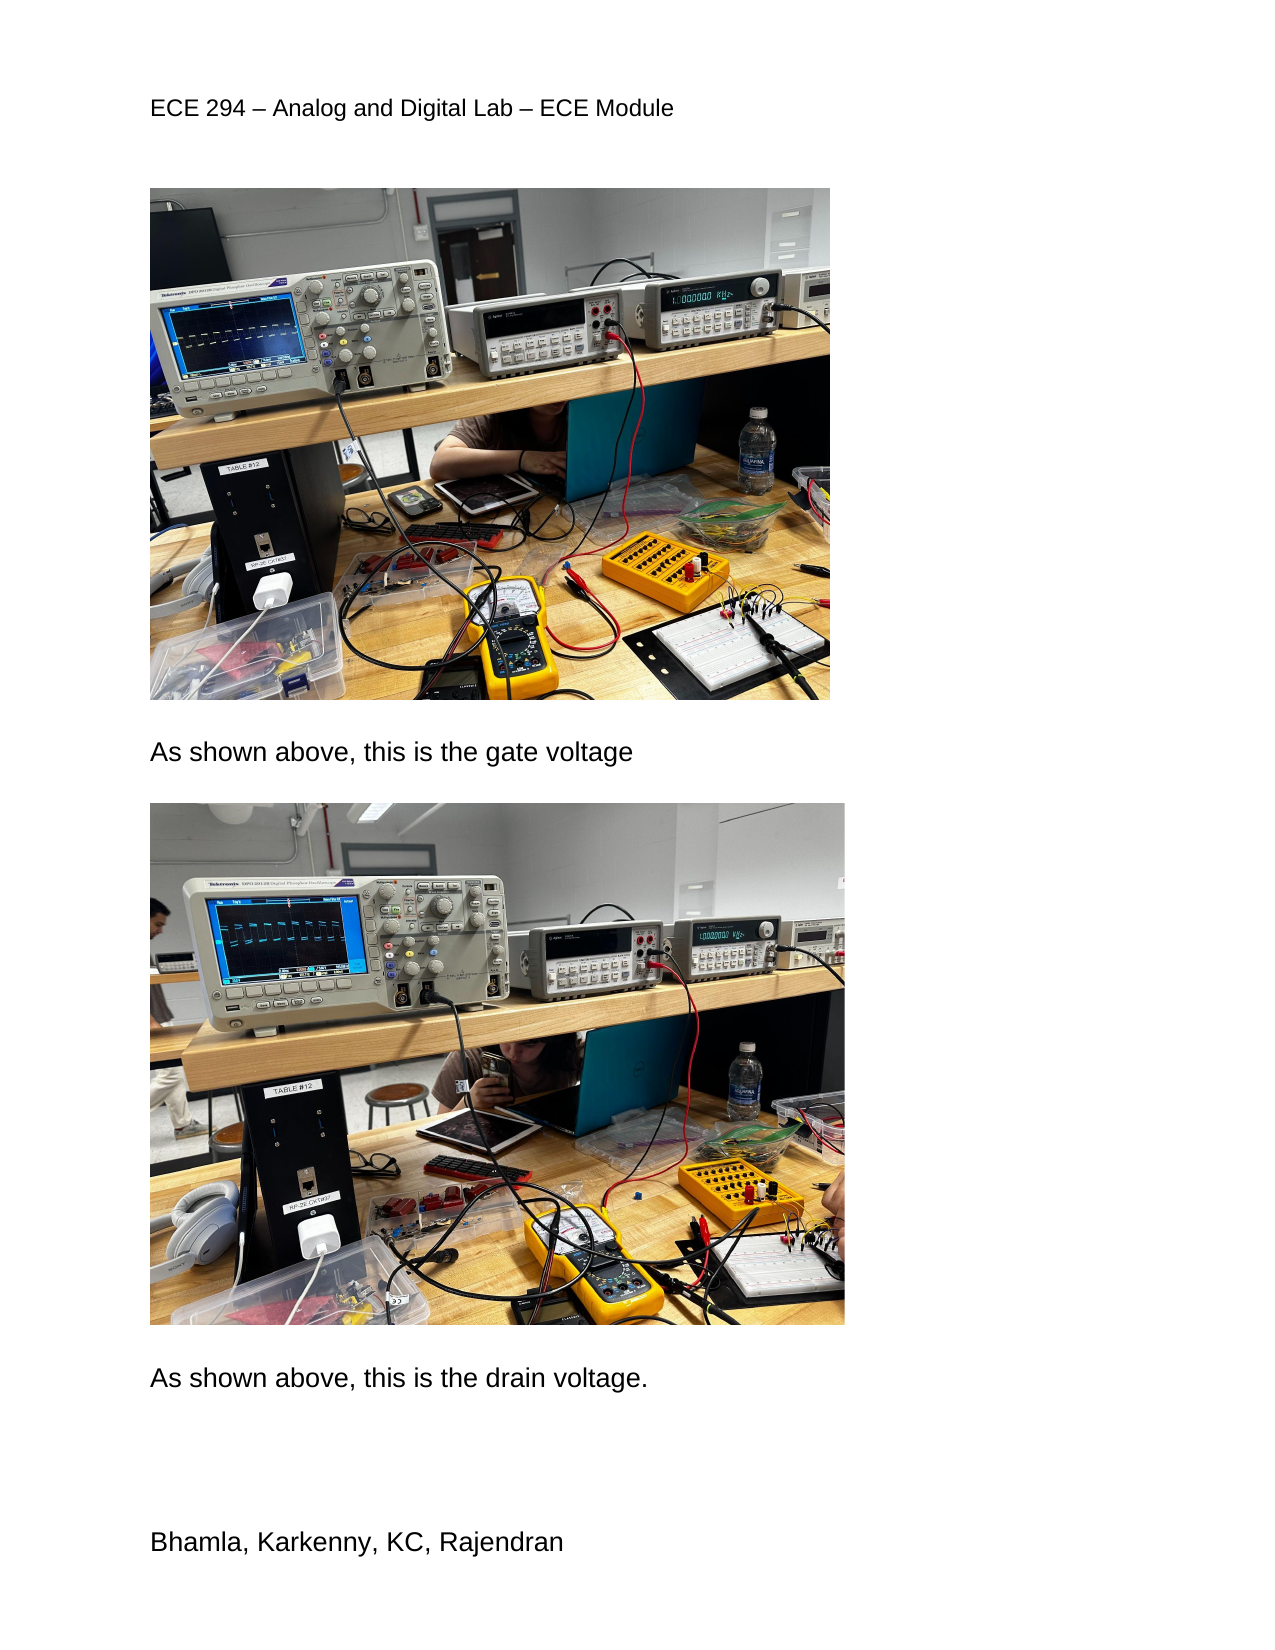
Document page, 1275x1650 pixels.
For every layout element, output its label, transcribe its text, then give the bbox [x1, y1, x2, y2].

picture [150, 188, 830, 700]
text As shown above, this is the gate voltage [150, 736, 1081, 767]
text As shown above, this is the drain voltage. [150, 1362, 1081, 1393]
picture [150, 803, 845, 1325]
